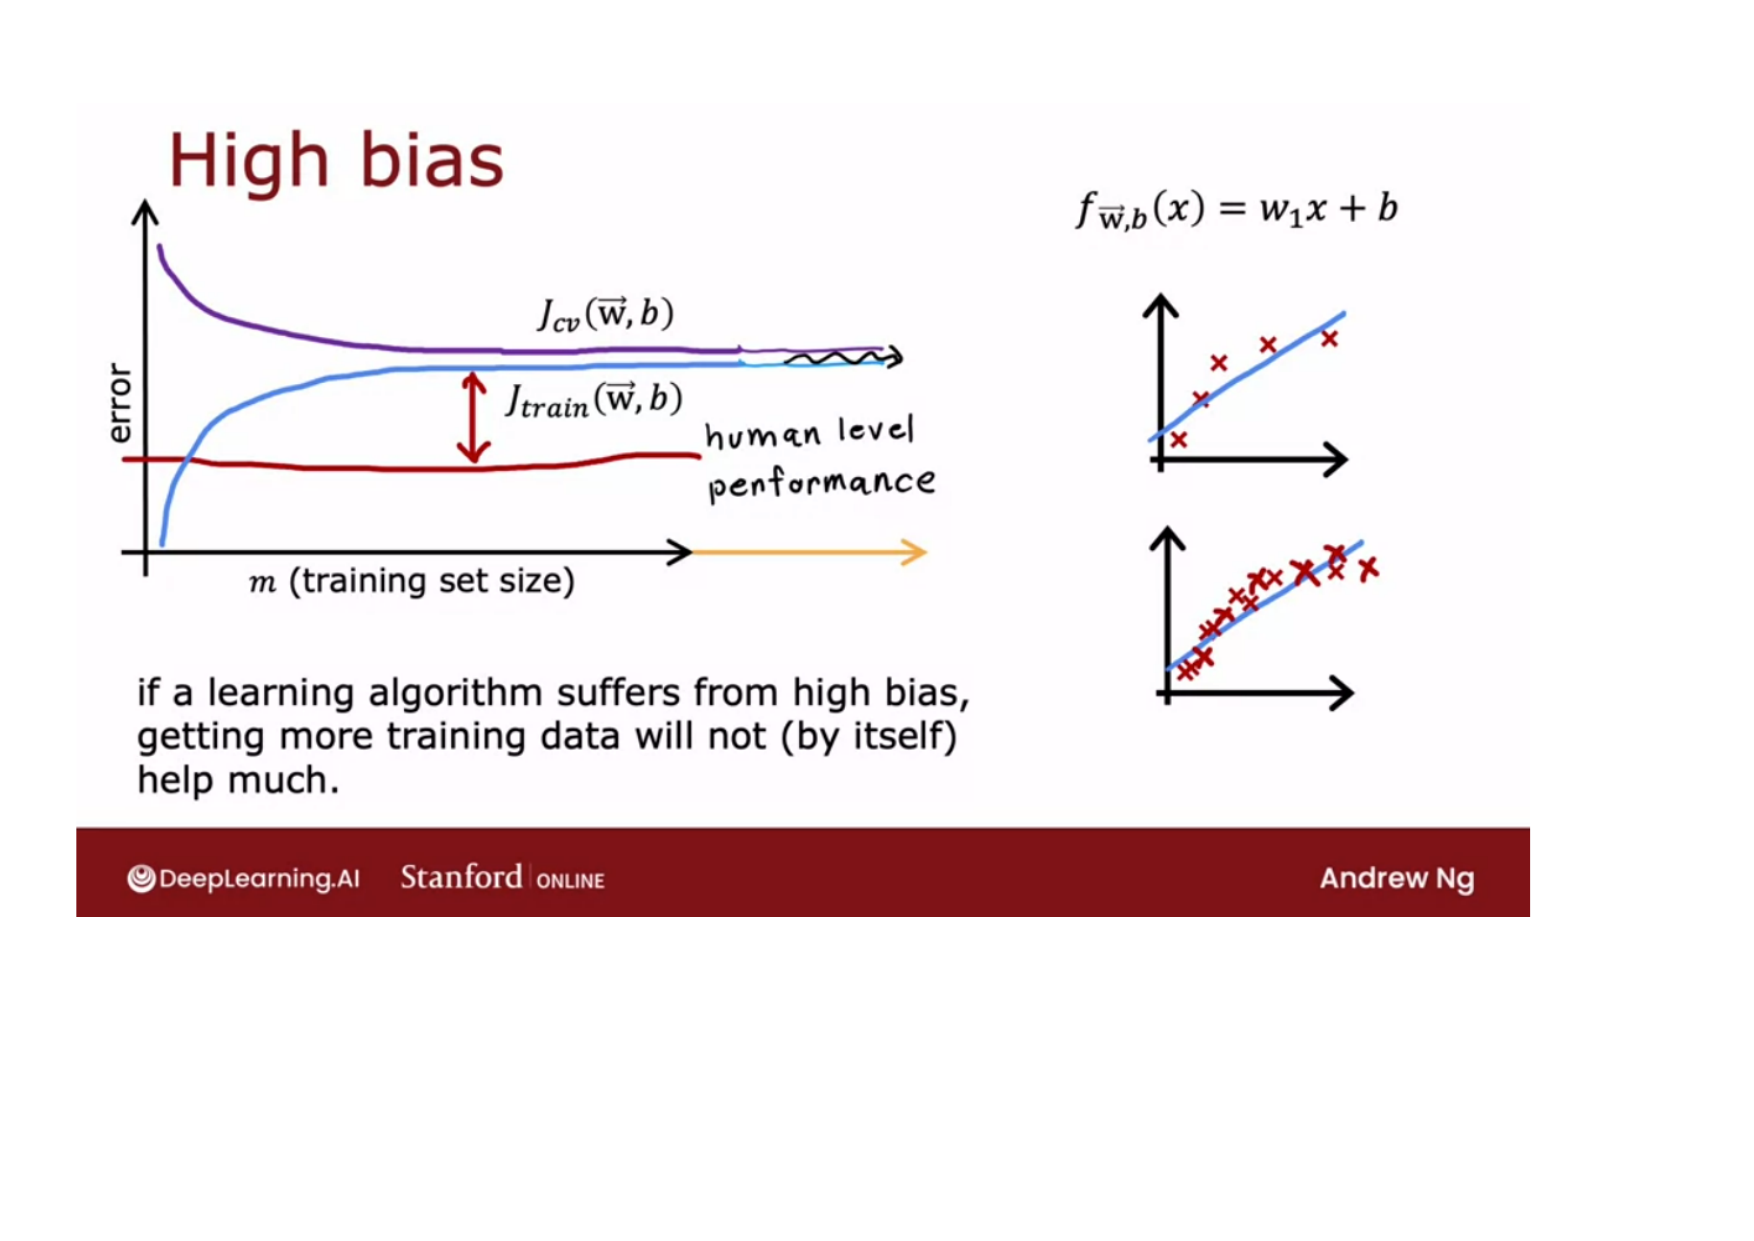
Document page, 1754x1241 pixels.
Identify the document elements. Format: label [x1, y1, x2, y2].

picture [76, 103, 1530, 917]
